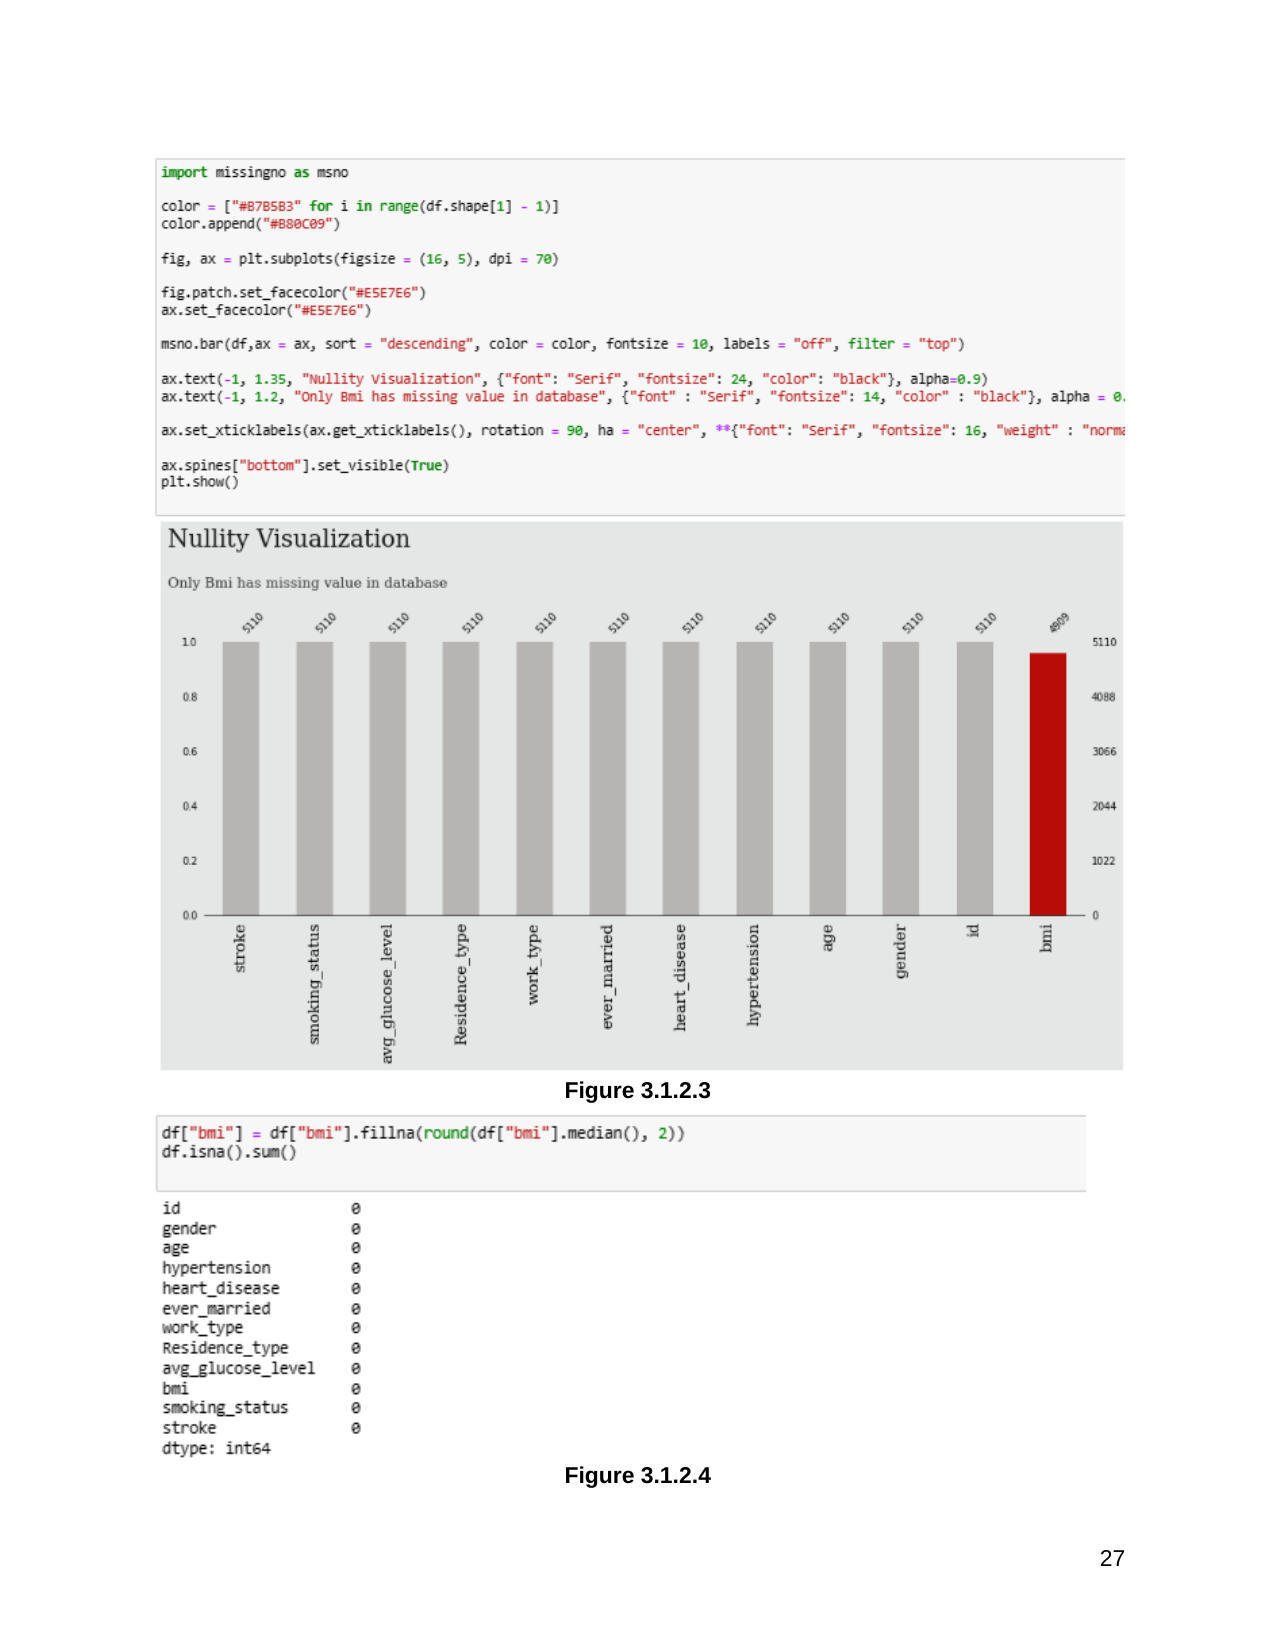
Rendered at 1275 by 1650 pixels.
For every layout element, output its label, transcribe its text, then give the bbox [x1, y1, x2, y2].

text Figure 3.1.2.4 [150, 1462, 1125, 1489]
picture [150, 150, 1125, 1073]
picture [150, 1107, 1086, 1459]
text Figure 3.1.2.3 [150, 1077, 1125, 1103]
